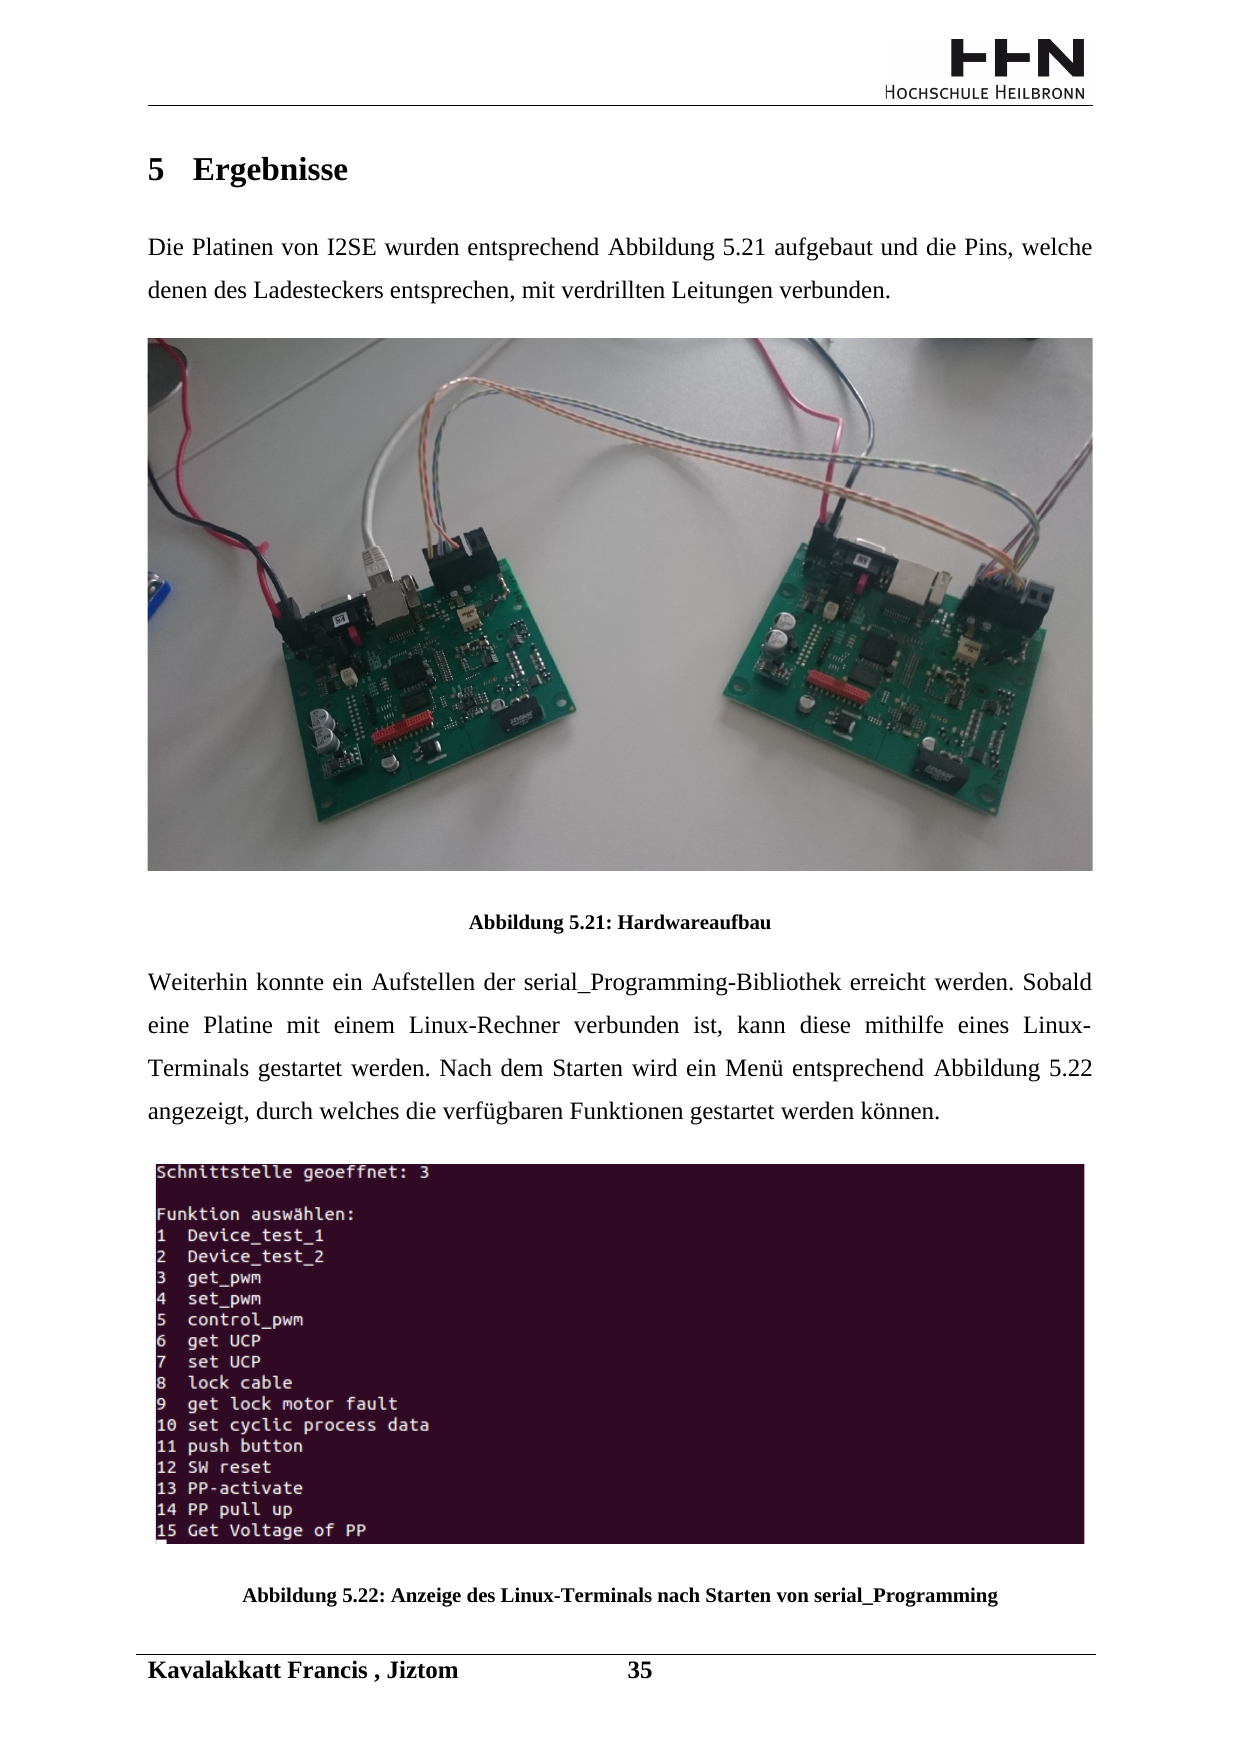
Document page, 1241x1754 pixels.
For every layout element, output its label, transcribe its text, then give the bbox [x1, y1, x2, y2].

picture [147, 338, 1093, 871]
subtitle Ergebnisse [148, 149, 1093, 187]
picture [885, 39, 1093, 105]
picture [155, 1164, 1085, 1544]
